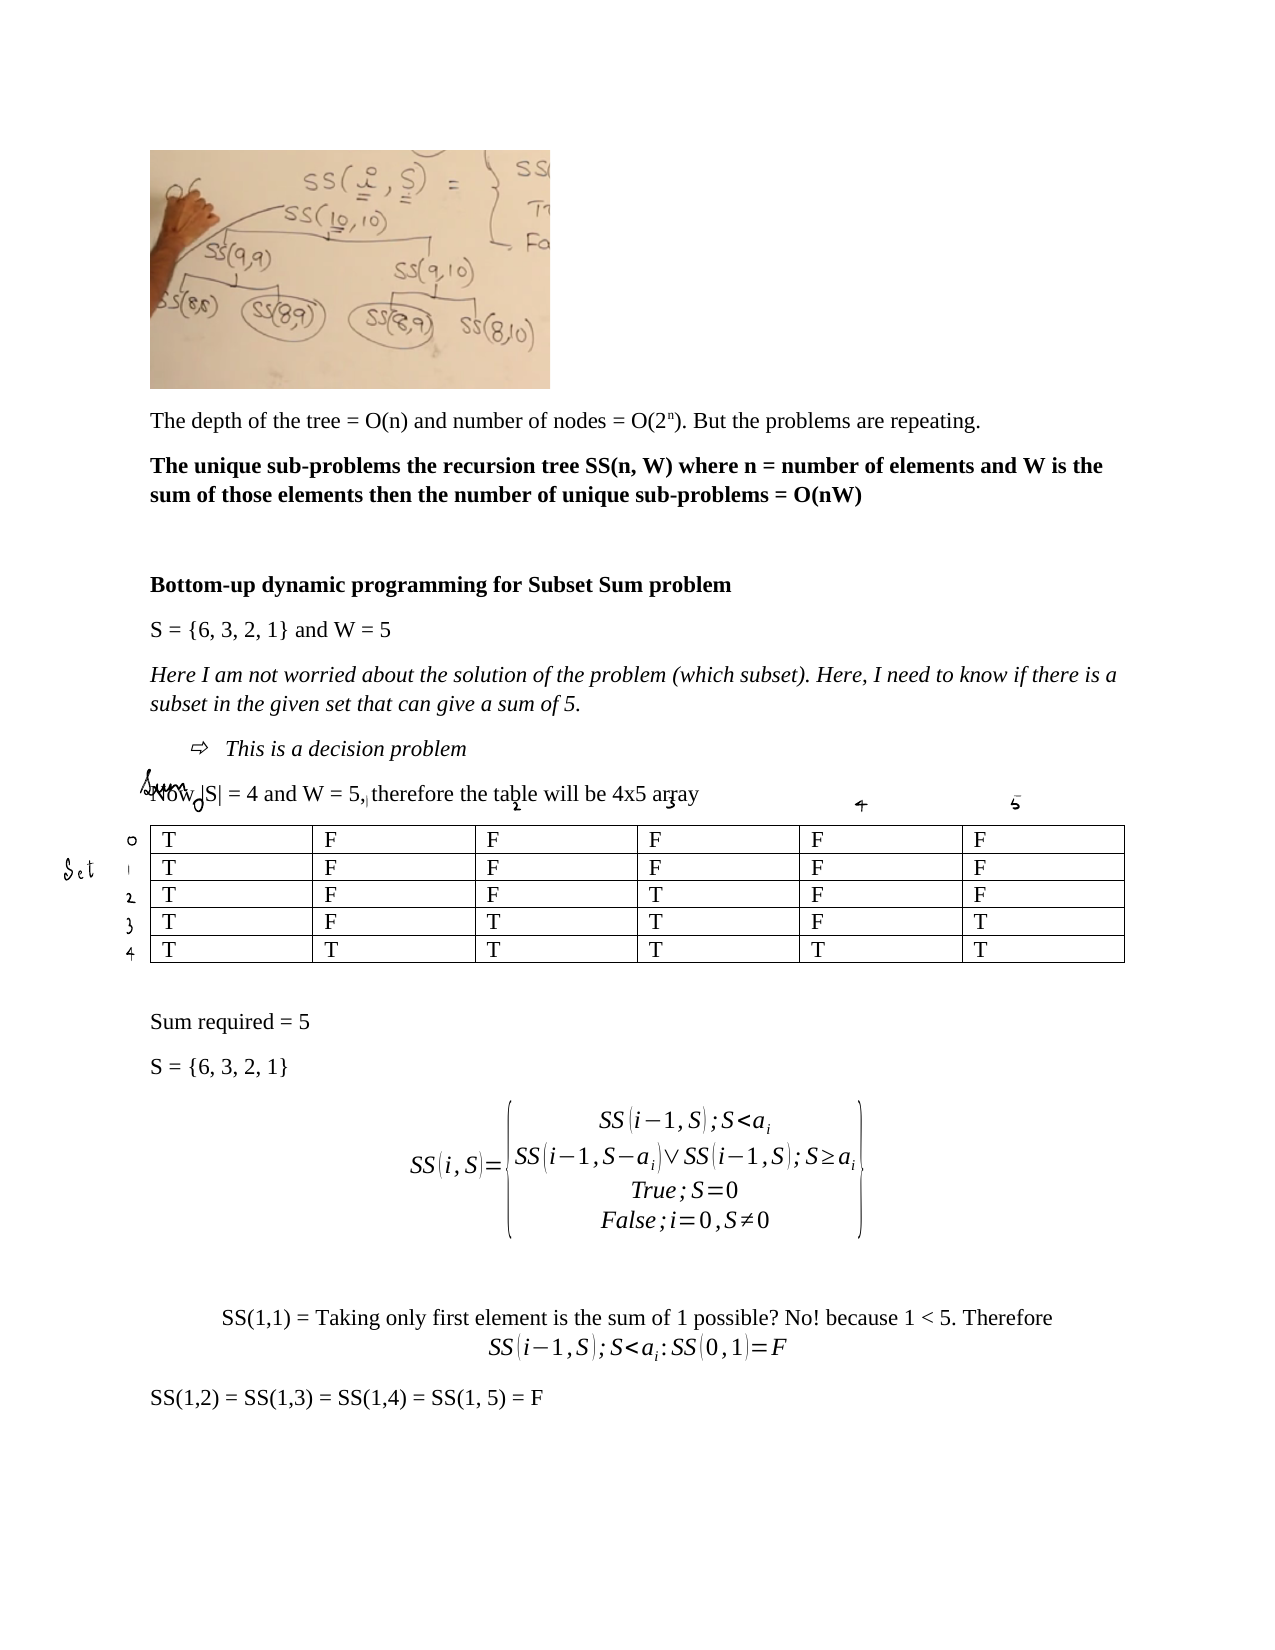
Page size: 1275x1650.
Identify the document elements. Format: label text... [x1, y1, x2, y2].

table_header F [313, 826, 475, 852]
table_cell T [151, 908, 312, 935]
text Here I am not worried about the solution of the problem (which subset). Here, I need to know if there is a subset in the given set that can give a sum of 5. [150, 661, 1125, 716]
table_cell F [476, 881, 637, 907]
table_cell T [151, 881, 312, 907]
table_header T [151, 826, 312, 852]
table_cell T [963, 908, 1124, 935]
table_header F [800, 826, 962, 852]
table_cell F [313, 908, 475, 935]
table_cell F [638, 854, 799, 880]
list This is a decision problem [187, 735, 1125, 761]
text Sum required = 5 [150, 1008, 1125, 1034]
text S = {6, 3, 2, 1} [150, 1053, 1125, 1080]
table_cell T [313, 936, 475, 962]
table_header F [476, 826, 637, 852]
table_cell F [800, 881, 962, 907]
table_cell T [476, 908, 637, 935]
table_cell F [800, 854, 962, 880]
table_header F [638, 826, 799, 852]
table_cell F [963, 854, 1124, 880]
table_cell T [151, 854, 312, 880]
table_cell T [963, 936, 1124, 962]
table_cell T [638, 936, 799, 962]
text SS(1,1) = Taking only first element is the sum of 1 possible? No! because 1 < 5. Therefore [150, 1304, 1125, 1365]
table_cell F [476, 854, 637, 880]
table_cell T [476, 936, 637, 962]
table_cell F [963, 881, 1124, 907]
table_cell T [638, 908, 799, 935]
picture [150, 150, 551, 389]
table_cell T [151, 936, 312, 962]
table_cell T [800, 936, 962, 962]
text SS(1,2) = SS(1,3) = SS(1,4) = SS(1, 5) = F [150, 1384, 1125, 1410]
text The unique sub-problems the recursion tree SS(n, W) where n = number of elements and W is the sum of those elements then the number of unique sub-problems = O(nW) [150, 452, 1125, 507]
text Bottom-up dynamic programming for Subset Sum problem [150, 571, 1125, 597]
text The depth of the tree = O(n) and number of nodes = O(2n). But the problems are repeating. [150, 407, 1125, 434]
table_header F [963, 826, 1124, 852]
table_cell F [313, 881, 475, 907]
text S = {6, 3, 2, 1} and W = 5 [150, 616, 1125, 643]
table_cell F [313, 854, 475, 880]
table_cell F [800, 908, 962, 935]
text Now |S| = 4 and W = 5, therefore the table will be 4x5 array [150, 780, 1125, 806]
table_cell T [638, 881, 799, 907]
